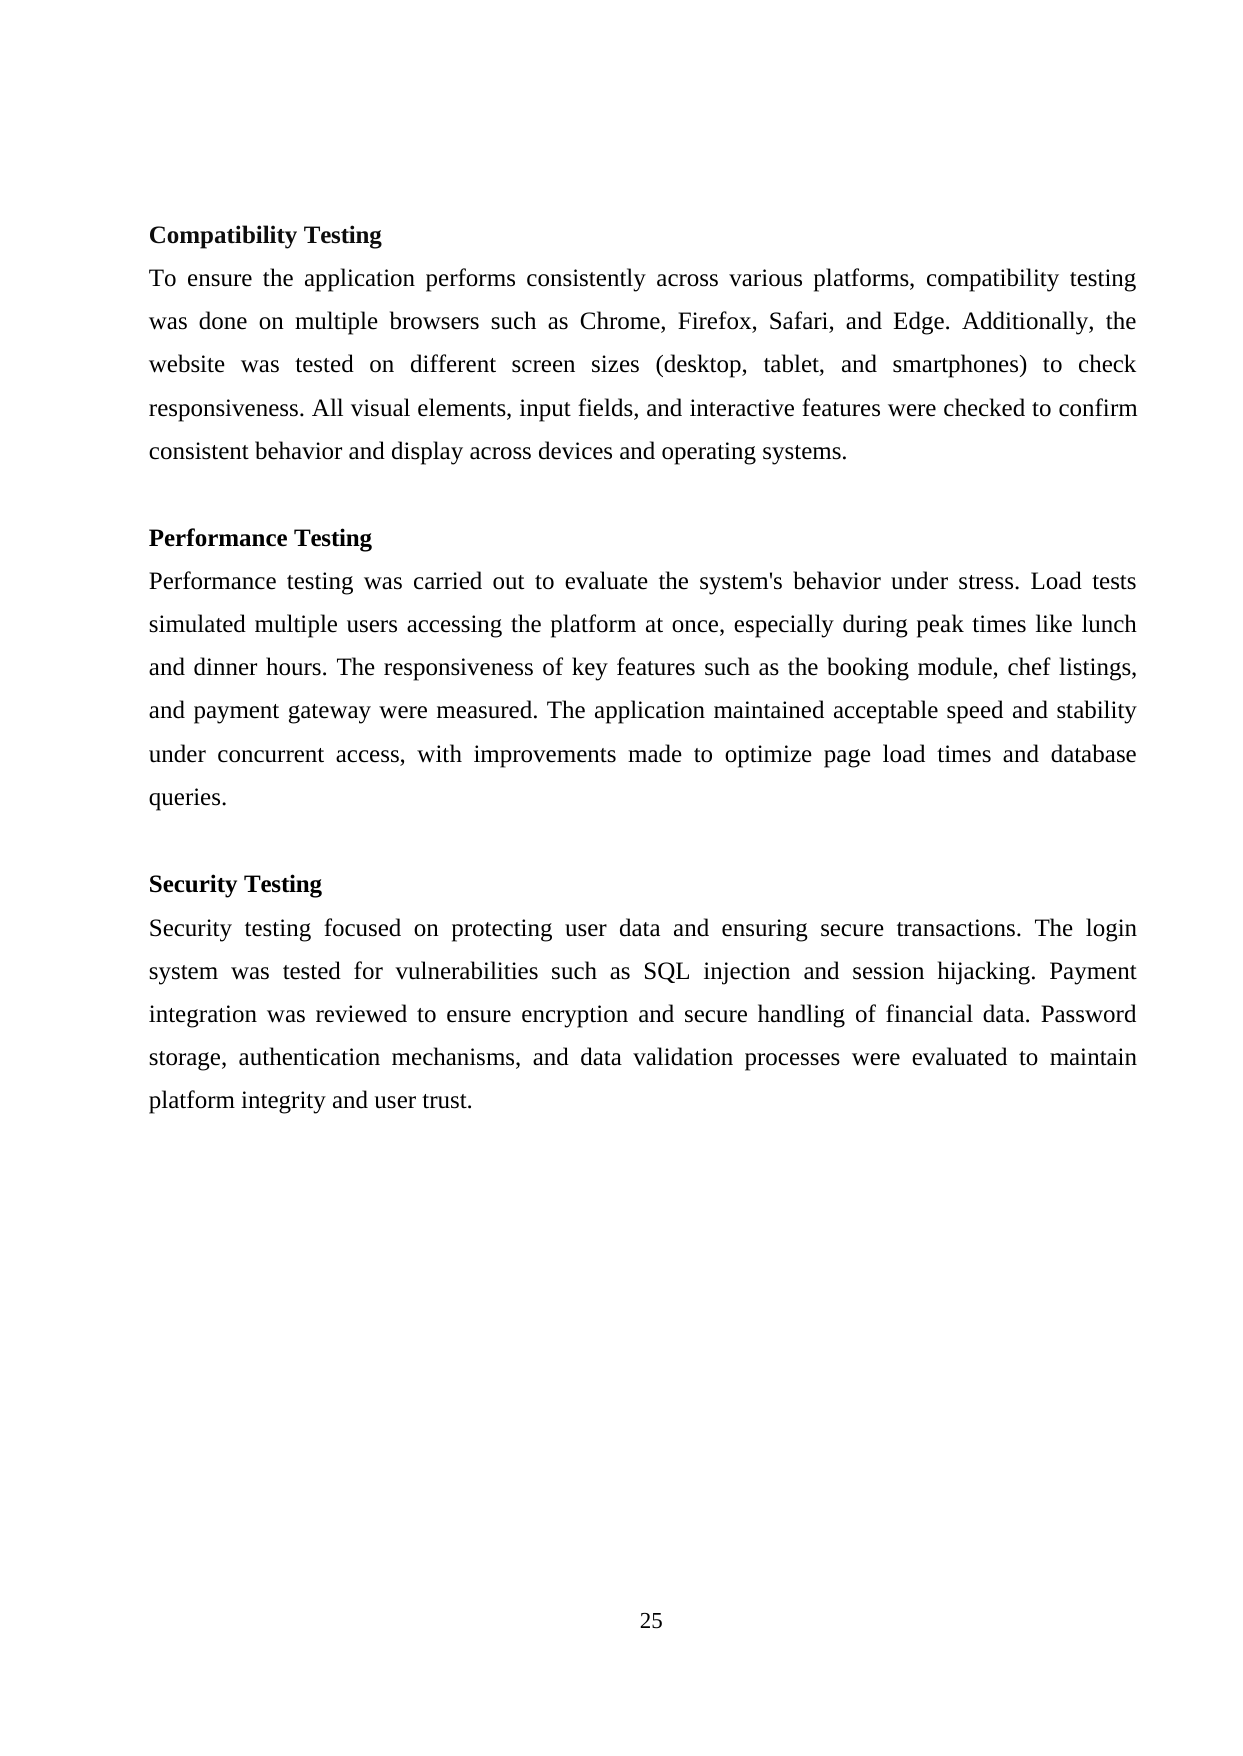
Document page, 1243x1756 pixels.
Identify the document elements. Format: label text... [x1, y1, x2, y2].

text Performance testing was carried out to evaluate the system's behavior under stress. Load tests simulated multiple users accessing the platform at once, especially during peak times like lunch and dinner hours. The responsiveness of key features such as the booking module, chef listings, and payment gateway were measured. The application maintained acceptable speed and stability under concurrent access, with improvements made to optimize page load times and database queries. [149, 566, 1138, 811]
text Security Testing [149, 869, 1138, 898]
text Performance Testing [74, 523, 1138, 551]
text To ensure the application performs consistently across various platforms, compatibility testing was done on multiple browsers such as Chrome, Firefox, Safari, and Edge. Additionally, the website was tested on different screen sizes (desktop, tablet, and smartphones) to check responsiveness. All visual elements, input fields, and interactive features were checked to confirm consistent behavior and display across devices and operating systems. [149, 263, 1138, 464]
text Security testing focused on protecting user data and ensuring secure transactions. The login system was tested for vulnerabilities such as SQL injection and session hijacking. Payment integration was reviewed to ensure encryption and secure handling of financial data. Password storage, authentication mechanisms, and data validation processes were evaluated to maintain platform integrity and user trust. [149, 913, 1138, 1114]
text Compatibility Testing [149, 220, 1138, 249]
